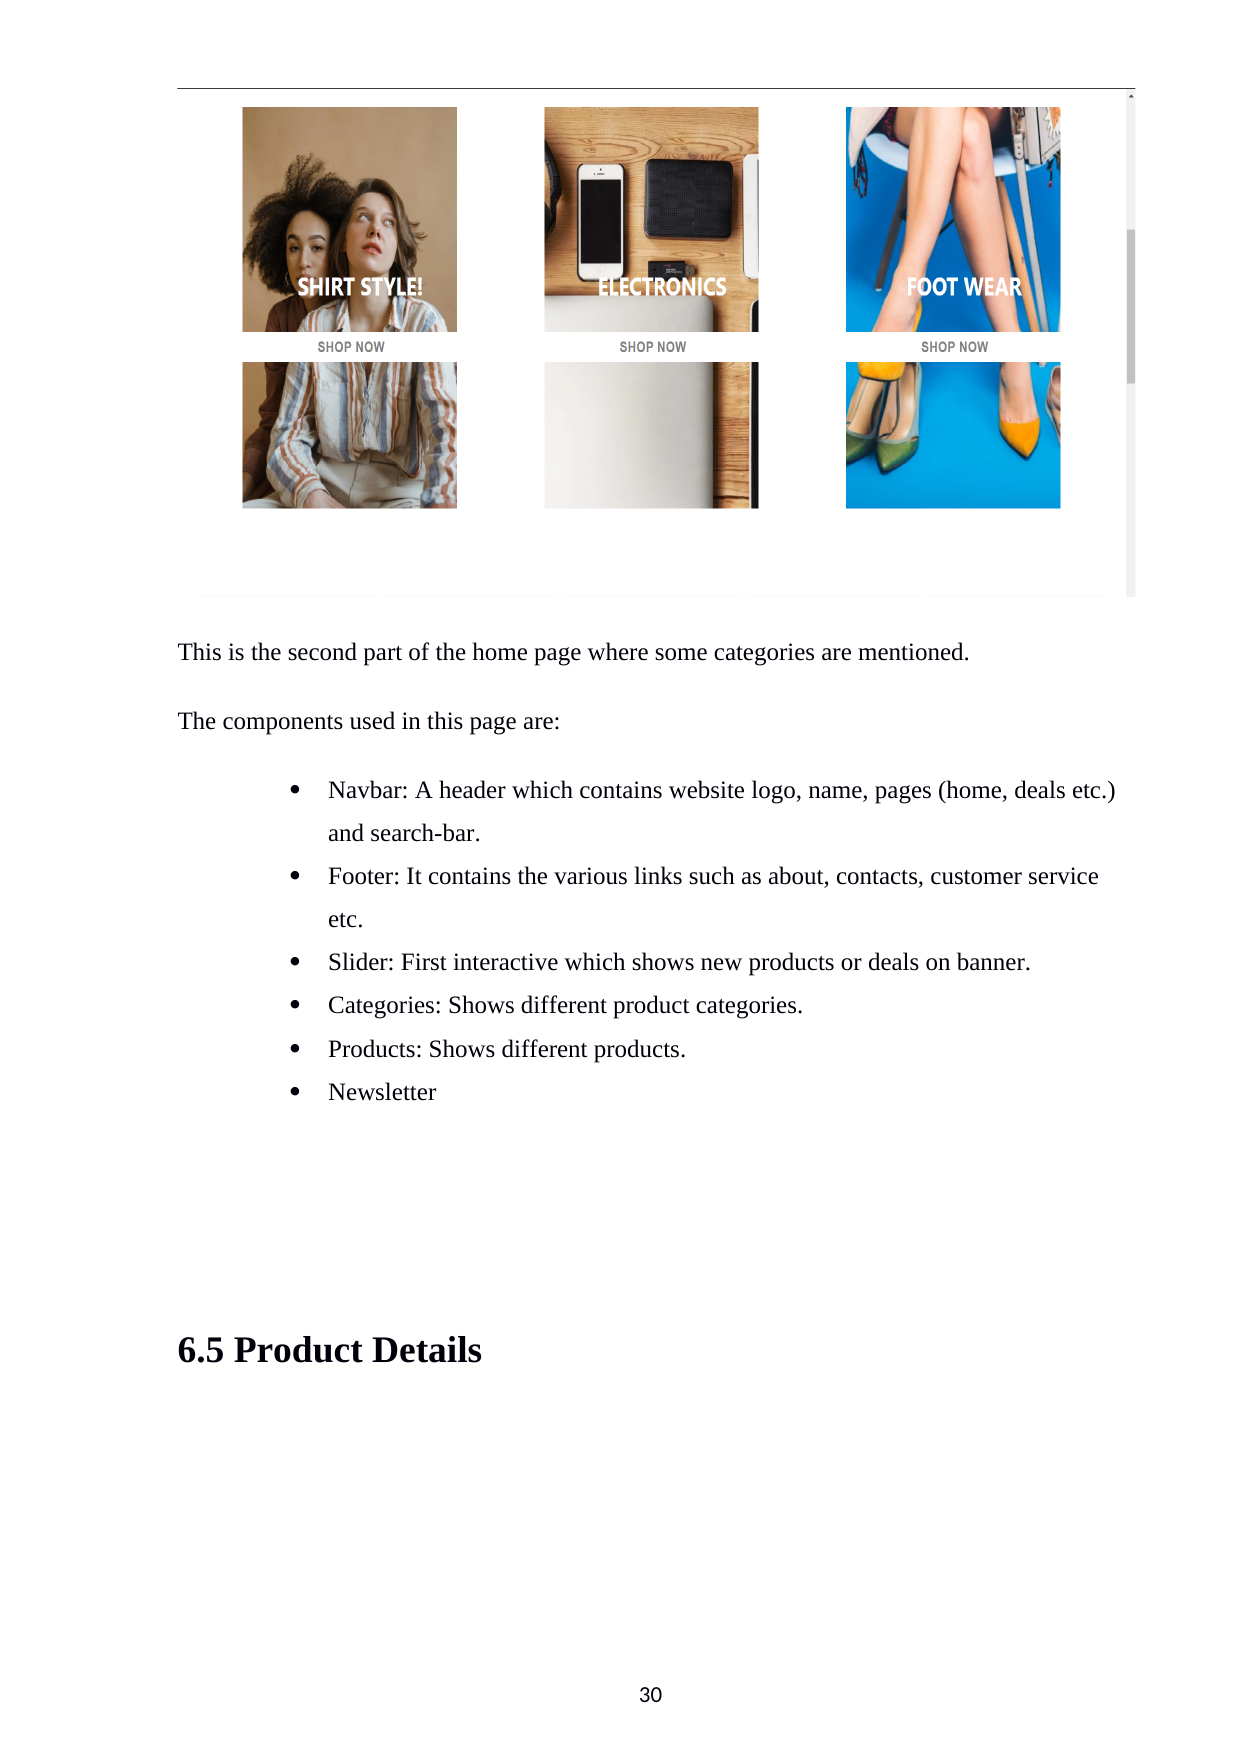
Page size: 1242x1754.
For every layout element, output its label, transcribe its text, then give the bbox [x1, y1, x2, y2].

text The components used in this page are: [177, 706, 1123, 734]
list Categories: Shows different product categories. [291, 991, 1123, 1019]
list Slider: First interactive which shows new products or deals on banner. [291, 947, 1123, 976]
list Products: Shows different products. [291, 1034, 1123, 1062]
list Footer: It contains the various links such as about, contacts, customer service etc. [291, 861, 1123, 933]
text 6.5 Product Details [177, 1327, 1123, 1371]
picture [177, 88, 1136, 597]
text This is the second part of the home page where some categories are mentioned. [177, 637, 1123, 665]
list Navbar: A header which contains website logo, name, pages (home, deals etc.) and search-bar. [291, 775, 1123, 847]
list Newsletter [291, 1077, 1123, 1106]
